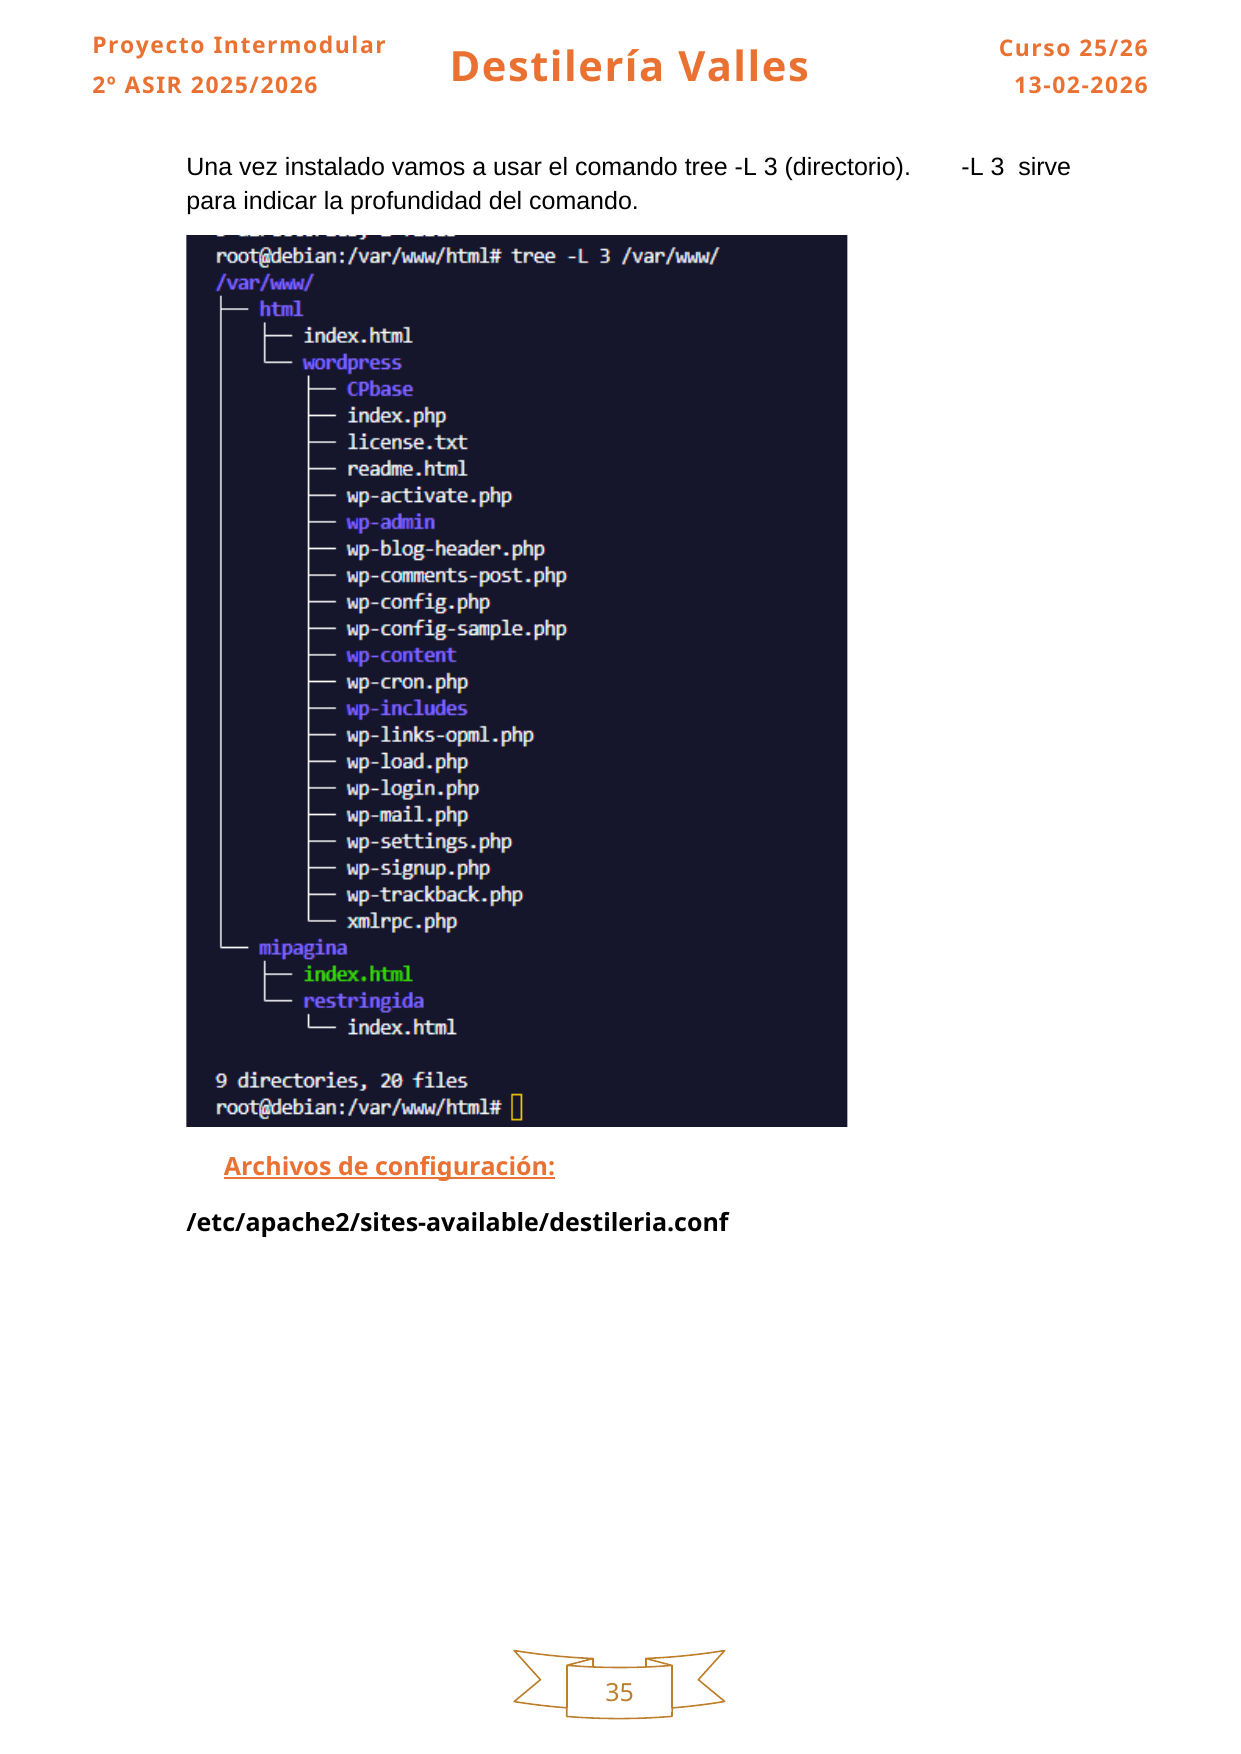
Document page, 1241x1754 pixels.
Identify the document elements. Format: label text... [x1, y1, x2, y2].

picture [186, 235, 848, 1127]
text Una vez instalado vamos a usar el comando tree -L 3 (directorio). -L 3 sirve para indicar la profundidad del comando. [186, 152, 1090, 214]
text /etc/apache2/sites-available/destileria.conf [186, 1205, 1090, 1239]
text Archivos de configuración: [224, 1148, 1090, 1183]
